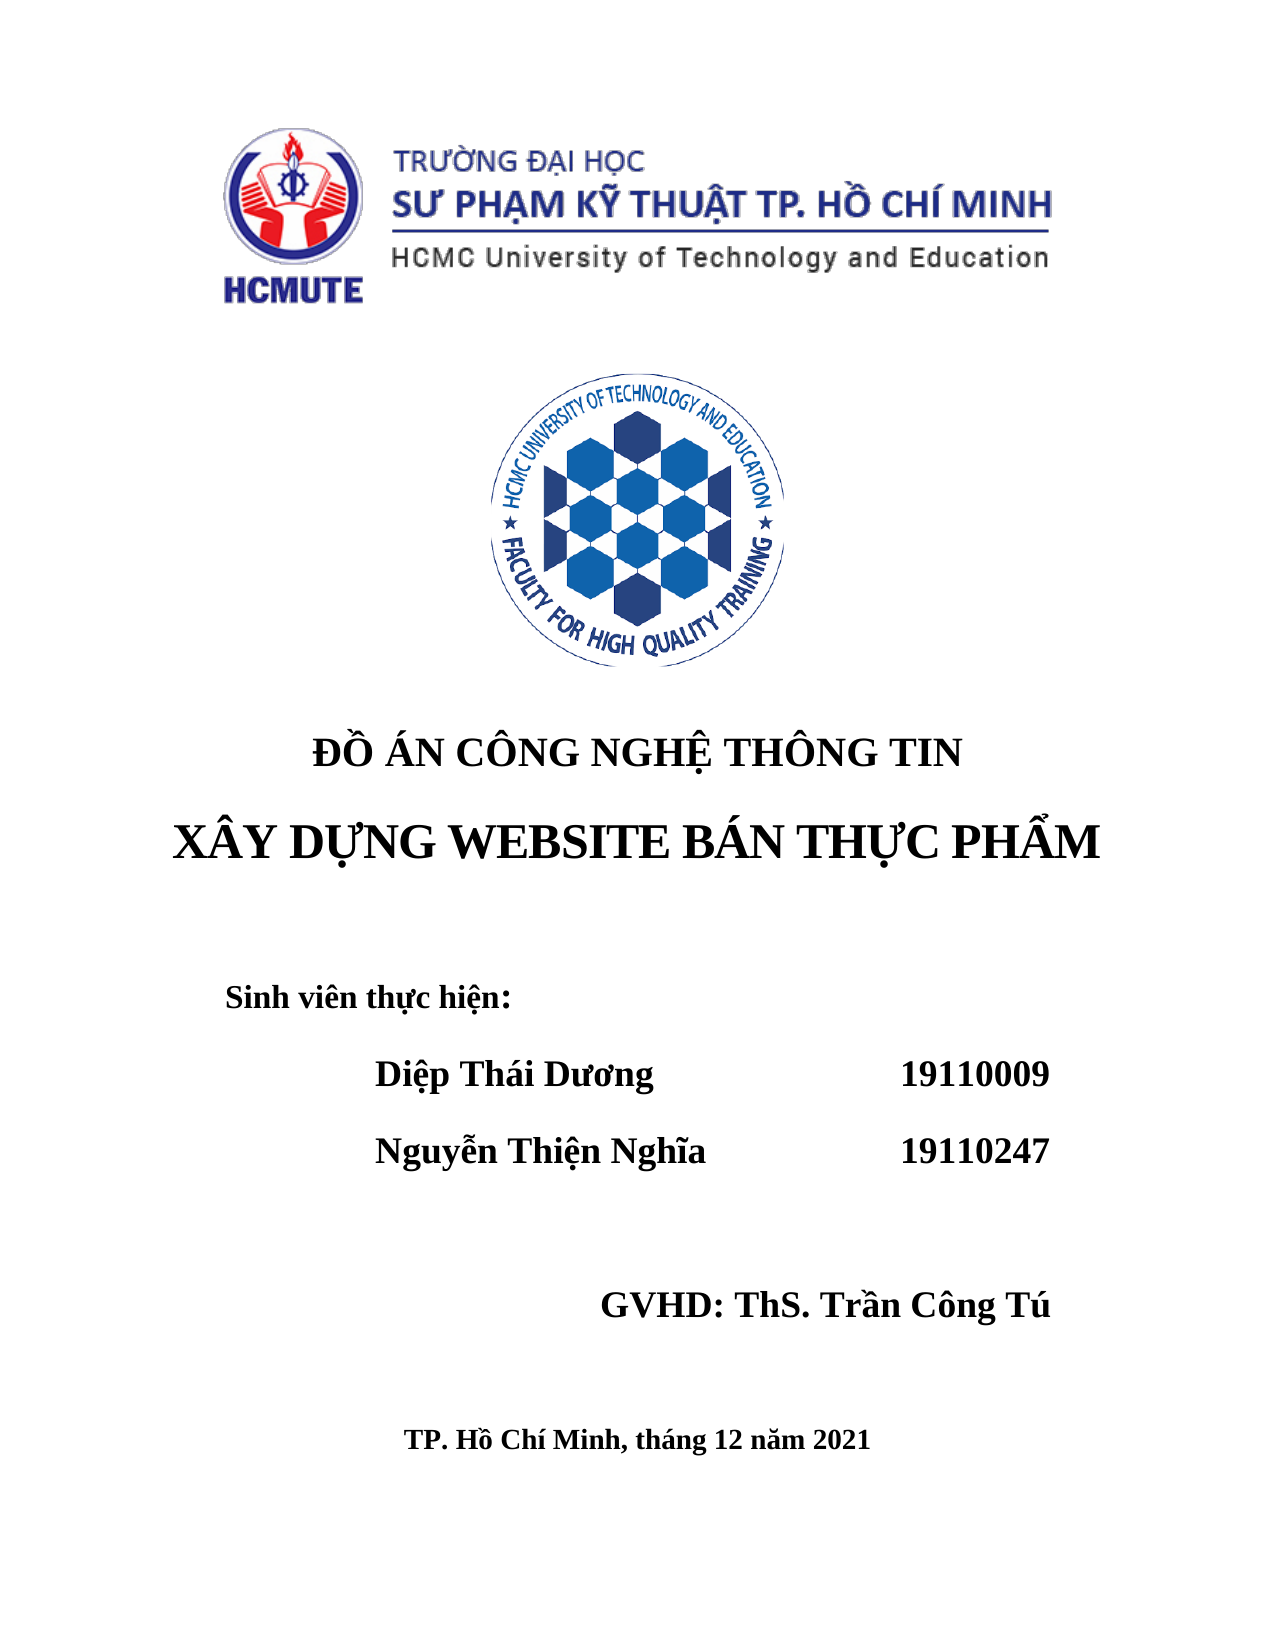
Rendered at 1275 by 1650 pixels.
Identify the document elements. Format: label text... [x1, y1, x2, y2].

text ĐỒ ÁN CÔNG NGHỆ THÔNG TIN [150, 728, 1125, 776]
text Sinh viên thực hiện: [150, 974, 1125, 1017]
title XÂY DỰNG WEBSITE BÁN THỰC PHẨM [150, 812, 1125, 870]
text Nguyễn Thiện Nghĩa 19110247 [300, 1128, 1125, 1171]
picture [489, 373, 784, 665]
text GVHD: ThS. Trần Công Tú [300, 1282, 1125, 1326]
text Diệp Thái Dương 19110009 [300, 1051, 1125, 1094]
picture [222, 119, 1053, 306]
text TP. Hồ Chí Minh, tháng 12 năm 2021 [150, 1422, 1125, 1456]
